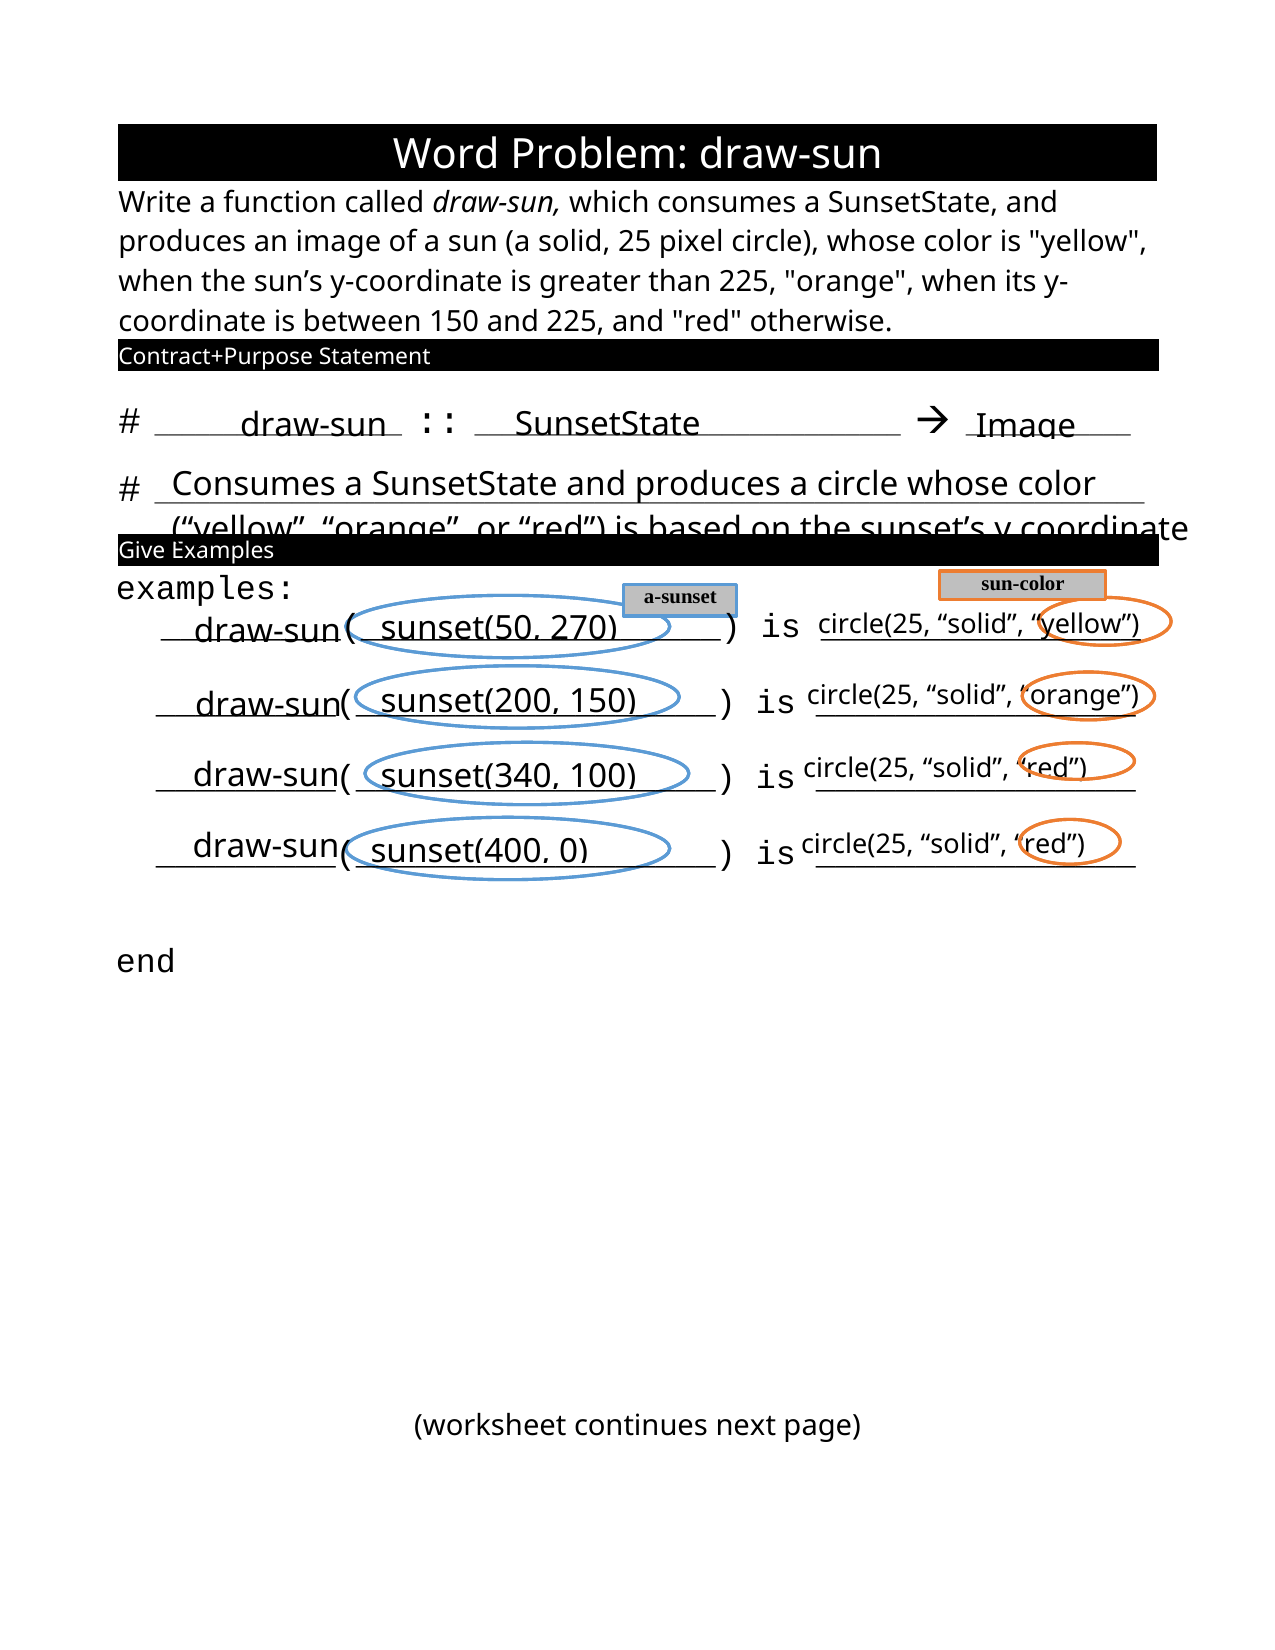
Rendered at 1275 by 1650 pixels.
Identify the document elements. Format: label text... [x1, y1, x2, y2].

subtitle Give Examples [118, 534, 1159, 566]
text # __________________ :: _______________________________ ____________ [118, 402, 1157, 444]
subtitle Contract+Purpose Statement [118, 339, 1159, 371]
text _________(__________________) is ________________ [116, 610, 1154, 648]
text Write a function called draw-sun, which consumes a SunsetState, and produces an image of a sun (a solid, 25 pixel circle), whose color is "yellow", when the sun’s y-coordinate is greater than 225, "orange", when its y-coordinate is between 150 and 225, and "red" otherwise. [118, 181, 1157, 339]
subtitle Word Problem: draw-sun [118, 124, 1157, 181]
text end [116, 945, 176, 982]
text examples: [116, 572, 1154, 610]
text _________(__________________) is ________________ [116, 685, 1154, 723]
text _________(__________________) is ________________ [116, 761, 1154, 799]
text # ________________________________________________________________________ [118, 471, 1157, 513]
text _________(__________________) is ________________ [116, 837, 1154, 874]
text (worksheet continues next page) [118, 1404, 1157, 1444]
